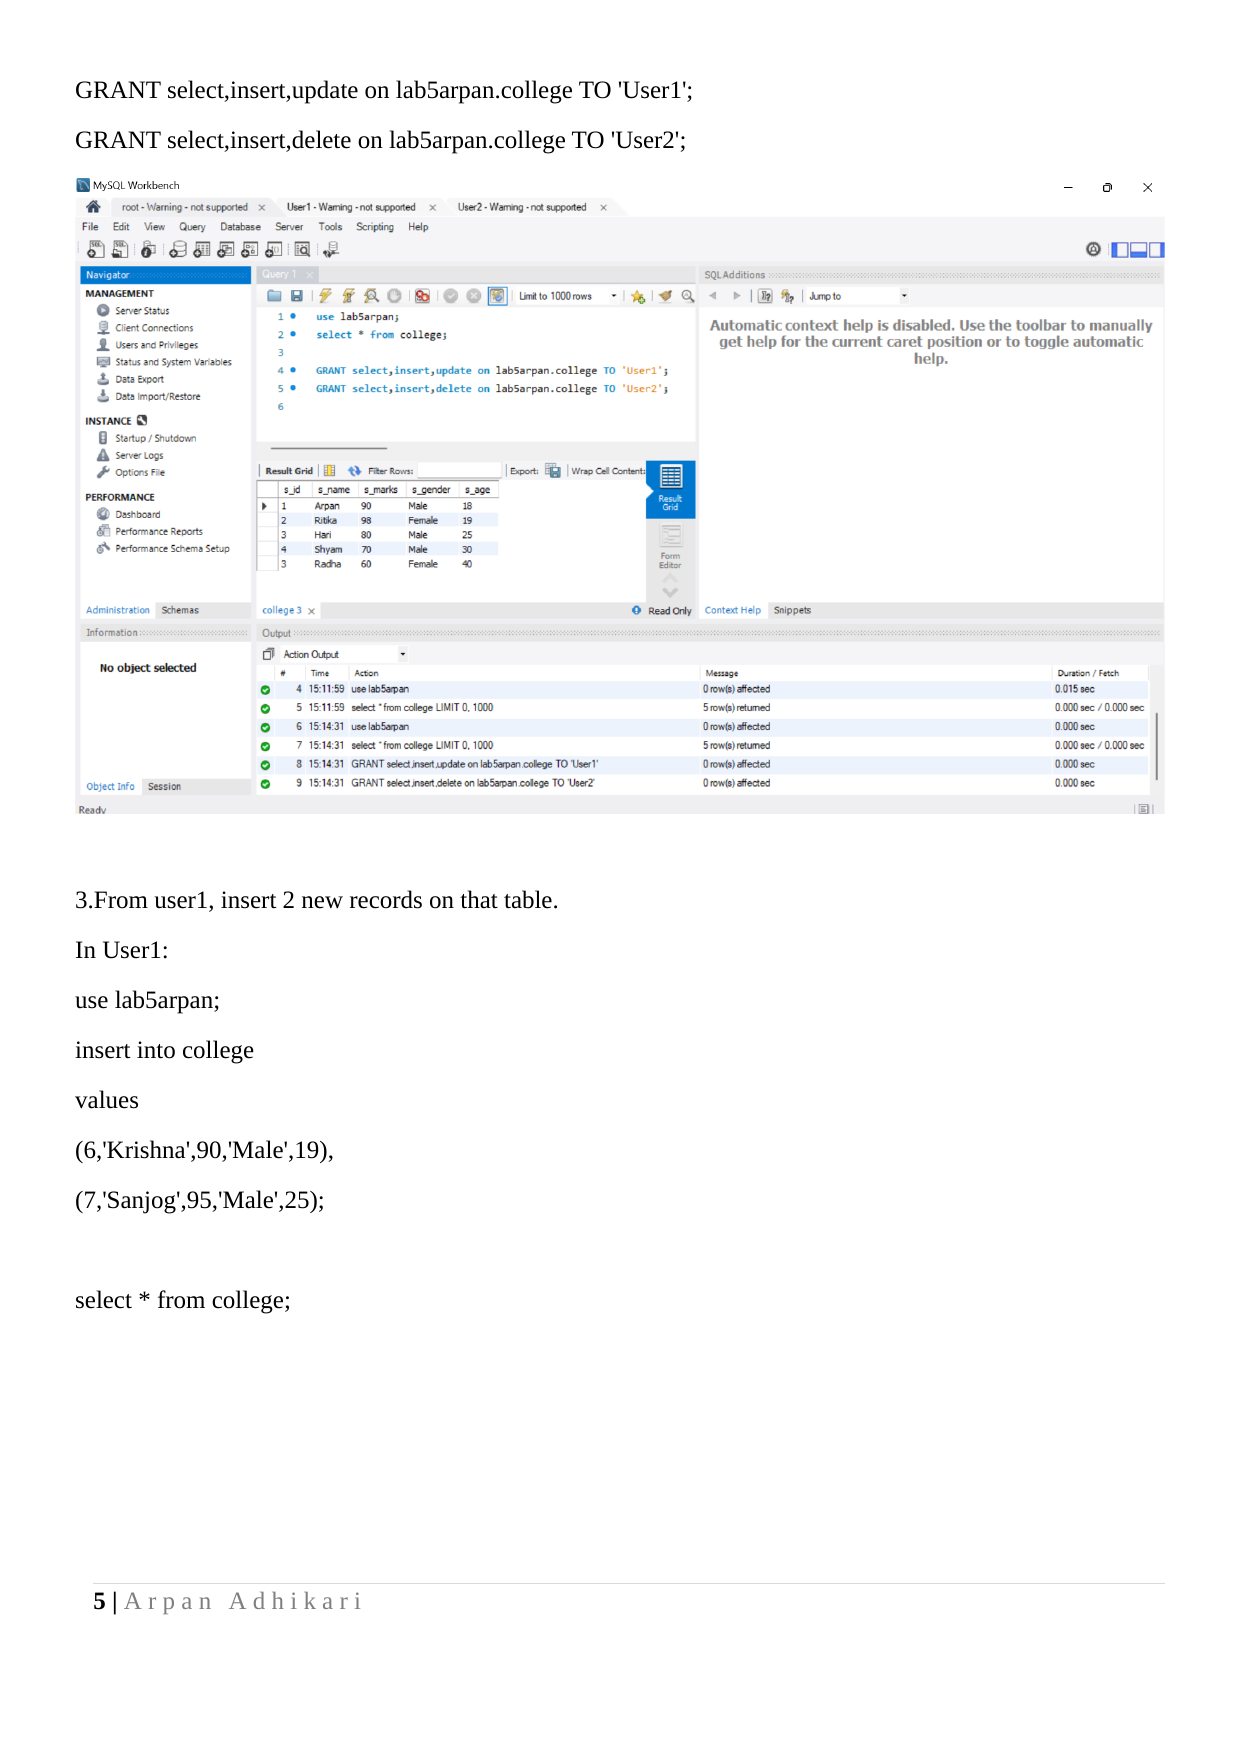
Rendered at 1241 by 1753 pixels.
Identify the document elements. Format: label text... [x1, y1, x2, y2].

text select * from college; [75, 1286, 1165, 1314]
text GRANT select,insert,update on lab5arpan.college TO 'User1'; [75, 75, 1165, 104]
text use lab5arpan; [75, 985, 1165, 1014]
text (6,'Krishna',90,'Male',19), [75, 1135, 1165, 1164]
text values [75, 1085, 1165, 1114]
picture [75, 175, 1165, 814]
text (7,'Sanjog',95,'Male',25); [75, 1185, 1165, 1214]
text GRANT select,insert,delete on lab5arpan.college TO 'User2'; [75, 125, 1165, 154]
text 3.From user1, insert 2 new records on that table. [75, 885, 1165, 913]
text In User1: [75, 935, 1165, 964]
text insert into college [75, 1035, 1165, 1064]
